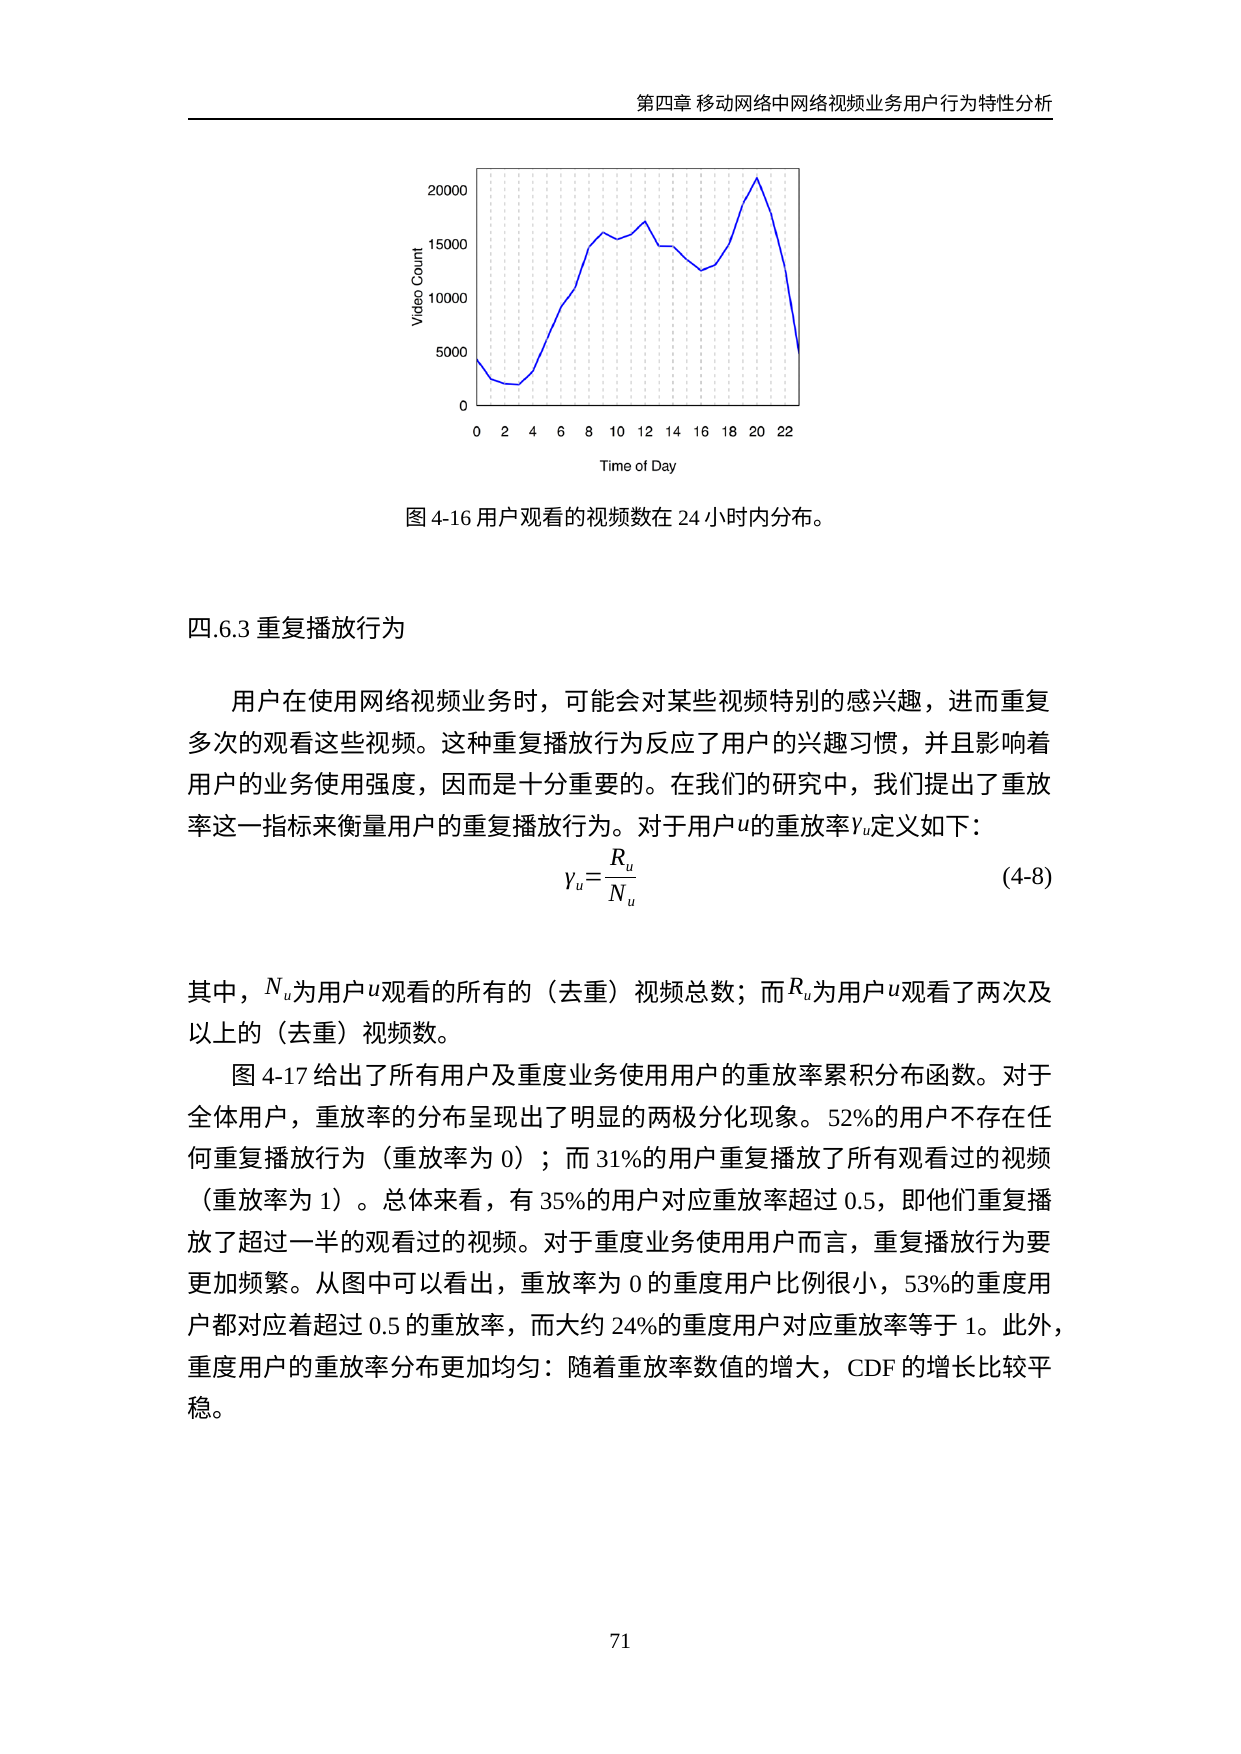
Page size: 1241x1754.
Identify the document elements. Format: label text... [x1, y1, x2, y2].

text 重复播放行为 [187, 608, 1053, 644]
text 图4-17给出了所有用户及重度业务使用用户的重放率累积分布函数。对于全体用户，重放率的分布呈现出了明显的两极分化现象。52%的用户不存在任何重复播放行为（重放率为0）；而31%的用户重复播放了所有观看过的视频（重放率为1）。总体来看，有35%的用户对应重放率超过0.5，即他们重复播放了超过一半的观看过的视频。对于重度业务使用用户而言，重复播放行为要更加频繁。从图中可以看出，重放率为0的重度用户比例很小，53%的重度用户都对应着超过0.5的重放率，而大约24%的重度用户对应重放率等于1。此外，重度用户的重放率分布更加均匀：随着重放率数值的增大，CDF的增长比较平稳。 [187, 1051, 1053, 1426]
text 图4-16 用户观看的视频数在24小时内分布。 [187, 492, 1053, 534]
text 其中，为用户观看的所有的（去重）视频总数；而为用户观看了两次及以上的（去重）视频数。 [187, 968, 1053, 1051]
picture [406, 150, 835, 493]
text 用户在使用网络视频业务时，可能会对某些视频特别的感兴趣，进而重复多次的观看这些视频。这种重复播放行为反应了用户的兴趣习惯，并且影响着用户的业务使用强度，因而是十分重要的。在我们的研究中，我们提出了重放率这一指标来衡量用户的重复播放行为。对于用户的重放率定义如下： [187, 677, 1053, 844]
